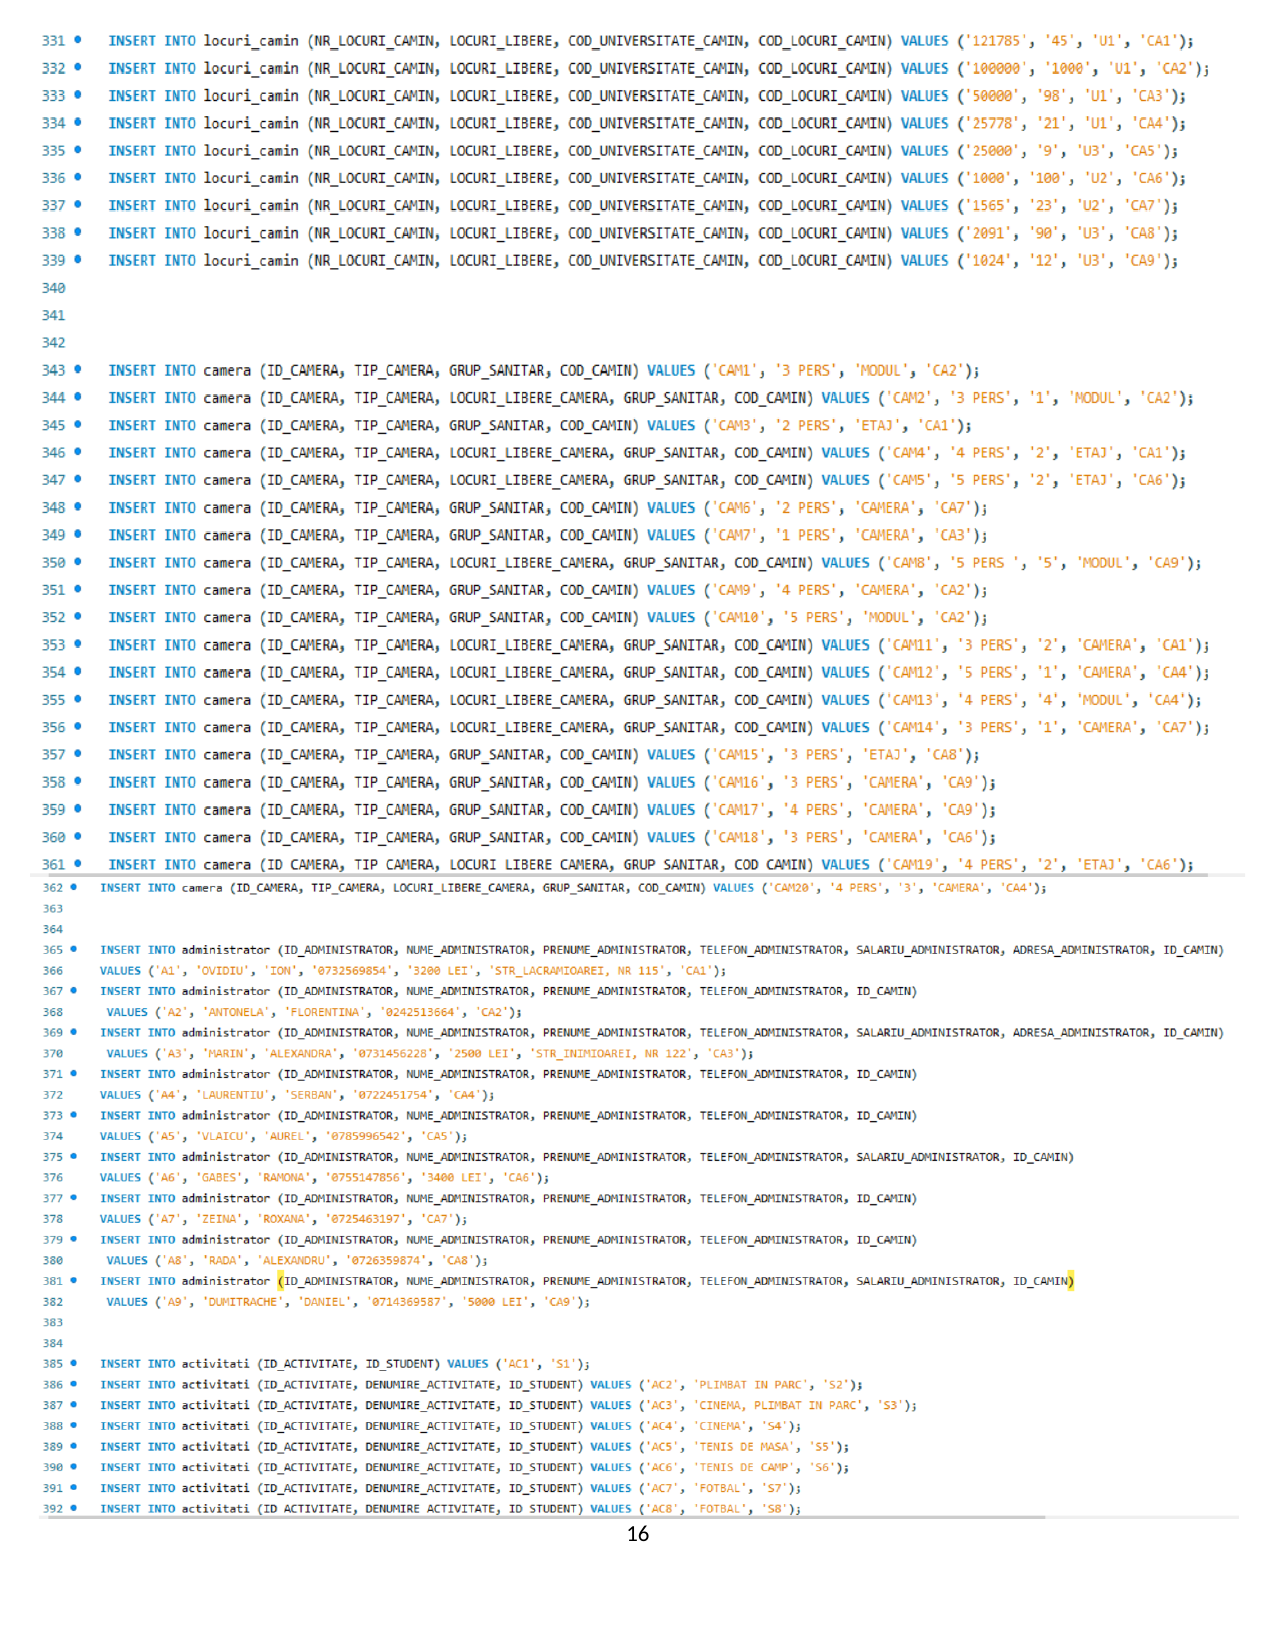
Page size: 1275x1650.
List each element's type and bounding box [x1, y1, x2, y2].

picture [38, 880, 1239, 1519]
picture [30, 28, 1246, 877]
